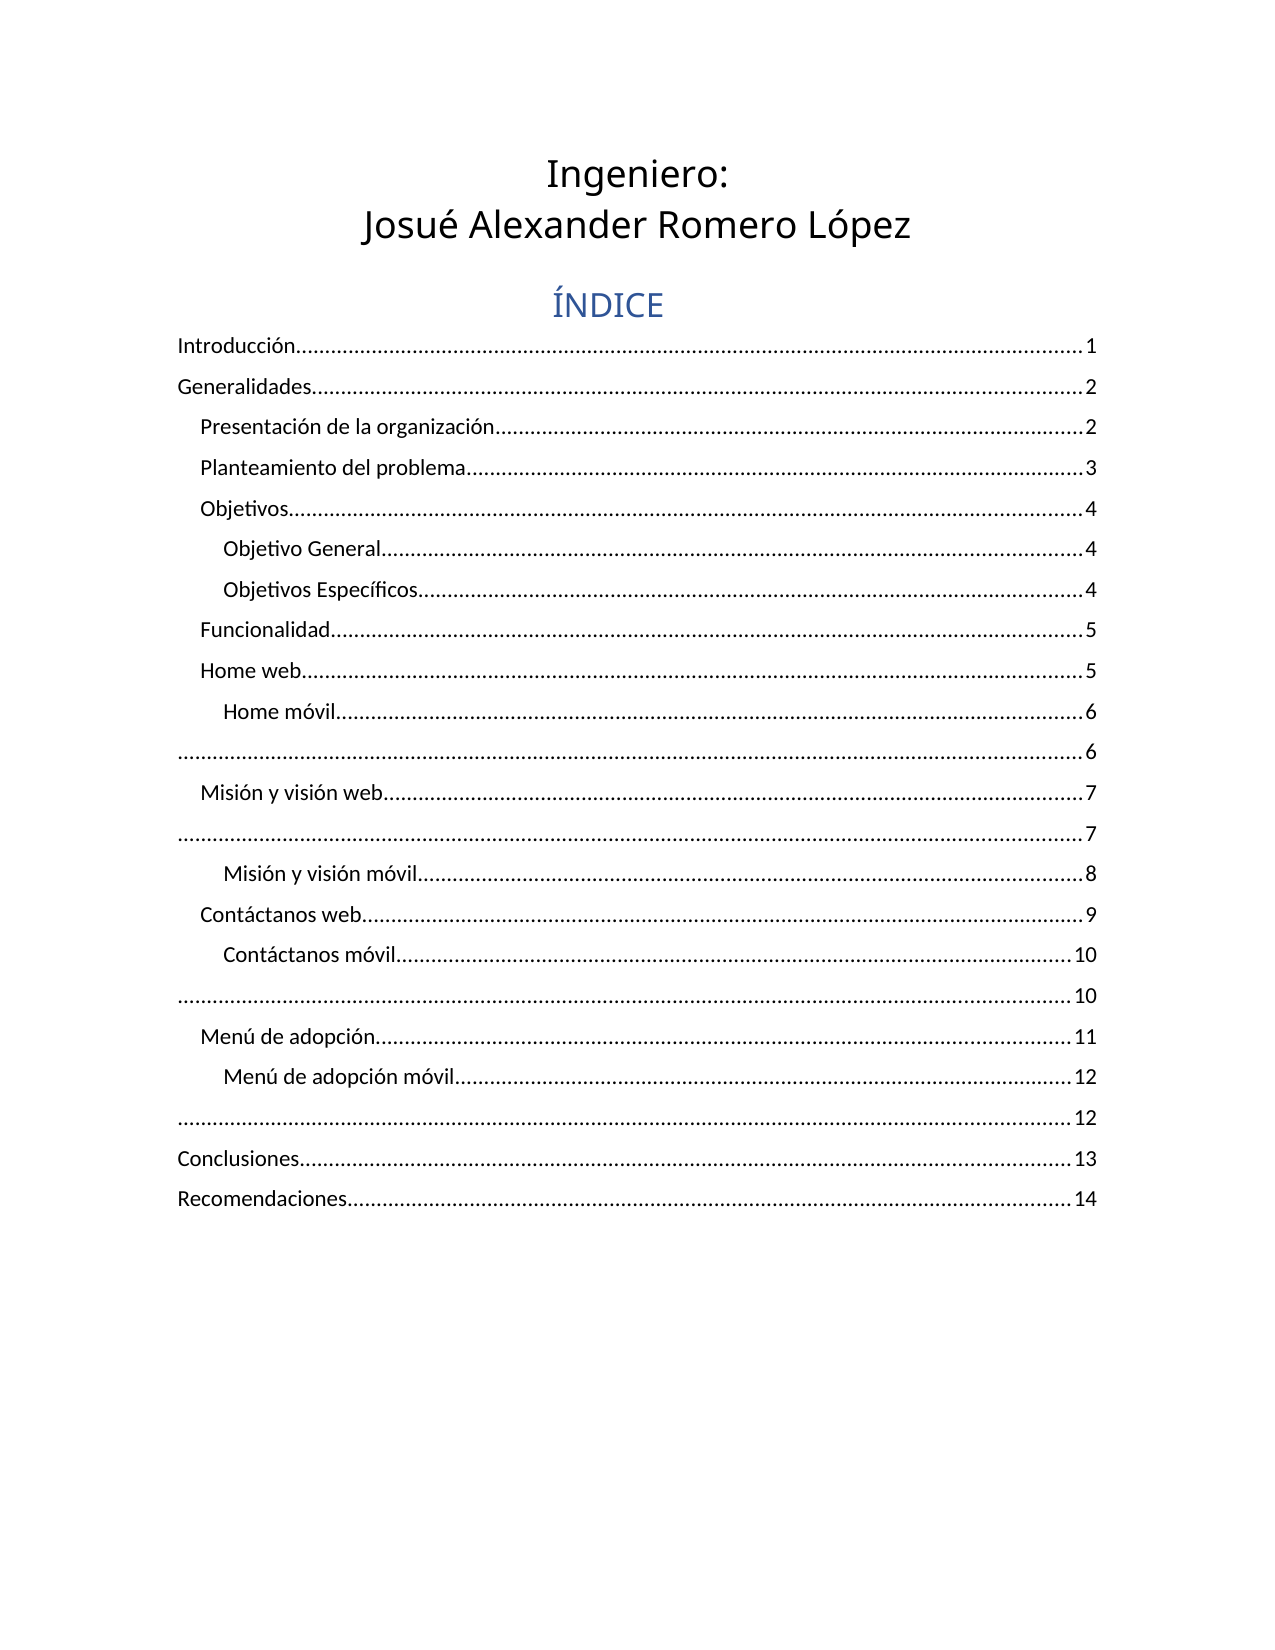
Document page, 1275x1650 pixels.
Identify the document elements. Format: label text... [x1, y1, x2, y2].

text Ingeniero: [177, 148, 1098, 199]
text Josué Alexander Romero López [177, 199, 1098, 250]
